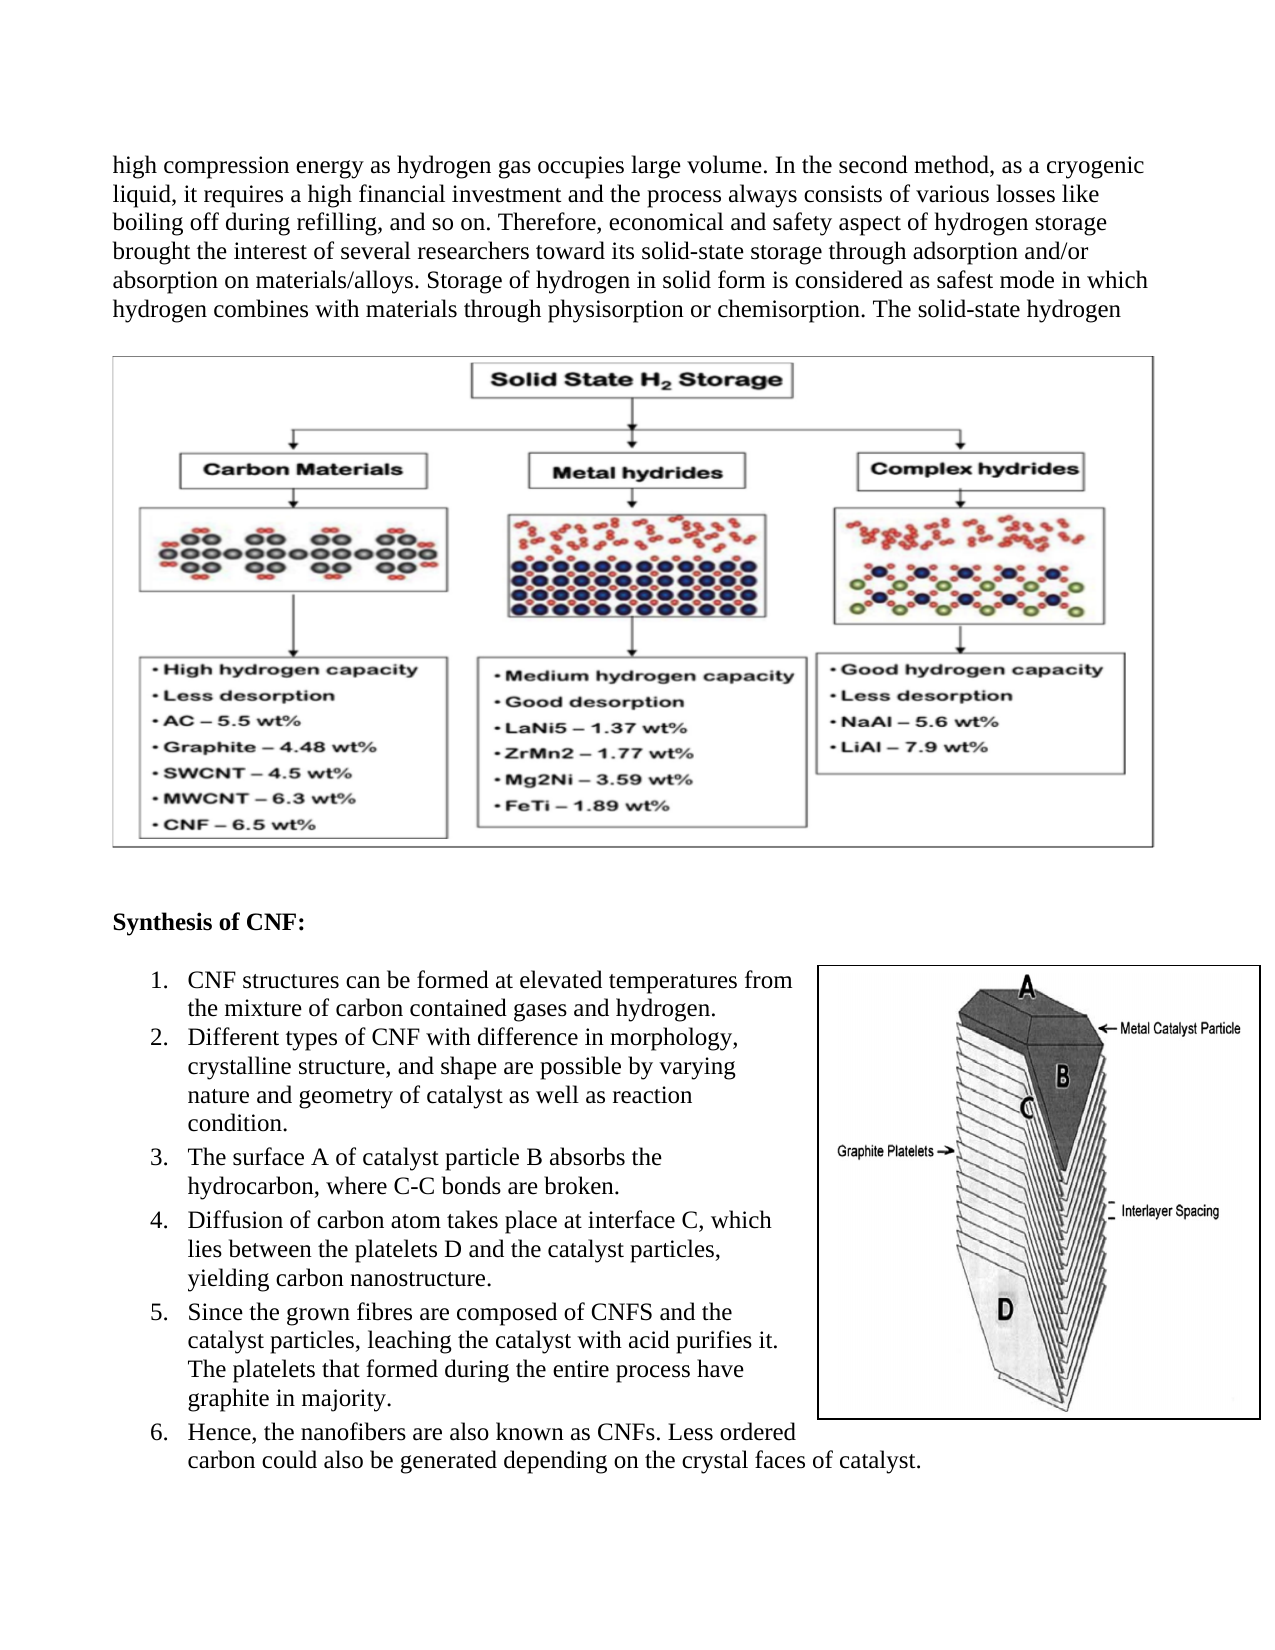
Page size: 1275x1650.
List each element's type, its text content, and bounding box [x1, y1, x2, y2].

list Hence, the nanofibers are also known as CNFs. Less ordered carbon could also be generated depending on the crystal faces of catalyst. [150, 1417, 1162, 1474]
list Since the grown fibres are composed of CNFS and the catalyst particles, leaching the catalyst with acid purifies it. The platelets that formed during the entire process have graphite in majority. [150, 1297, 817, 1412]
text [112, 150, 1162, 322]
list Diffusion of carbon atom takes place at interface C, which lies between the platelets D and the catalyst particles, yielding carbon nanostructure. [150, 1205, 817, 1291]
picture [112, 356, 1157, 850]
list The surface A of catalyst particle B absorbs the hydrocarbon, where C-C bonds are broken. [150, 1142, 817, 1200]
text Synthesis of CNF: [112, 907, 1162, 936]
list Different types of CNF with difference in morphology, crystalline structure, and shape are possible by varying nature and geometry of catalyst as well as reaction condition. [150, 1022, 817, 1137]
list CNF structures can be formed at elevated temperatures from the mixture of carbon contained gases and hydrogen. [150, 965, 817, 1022]
